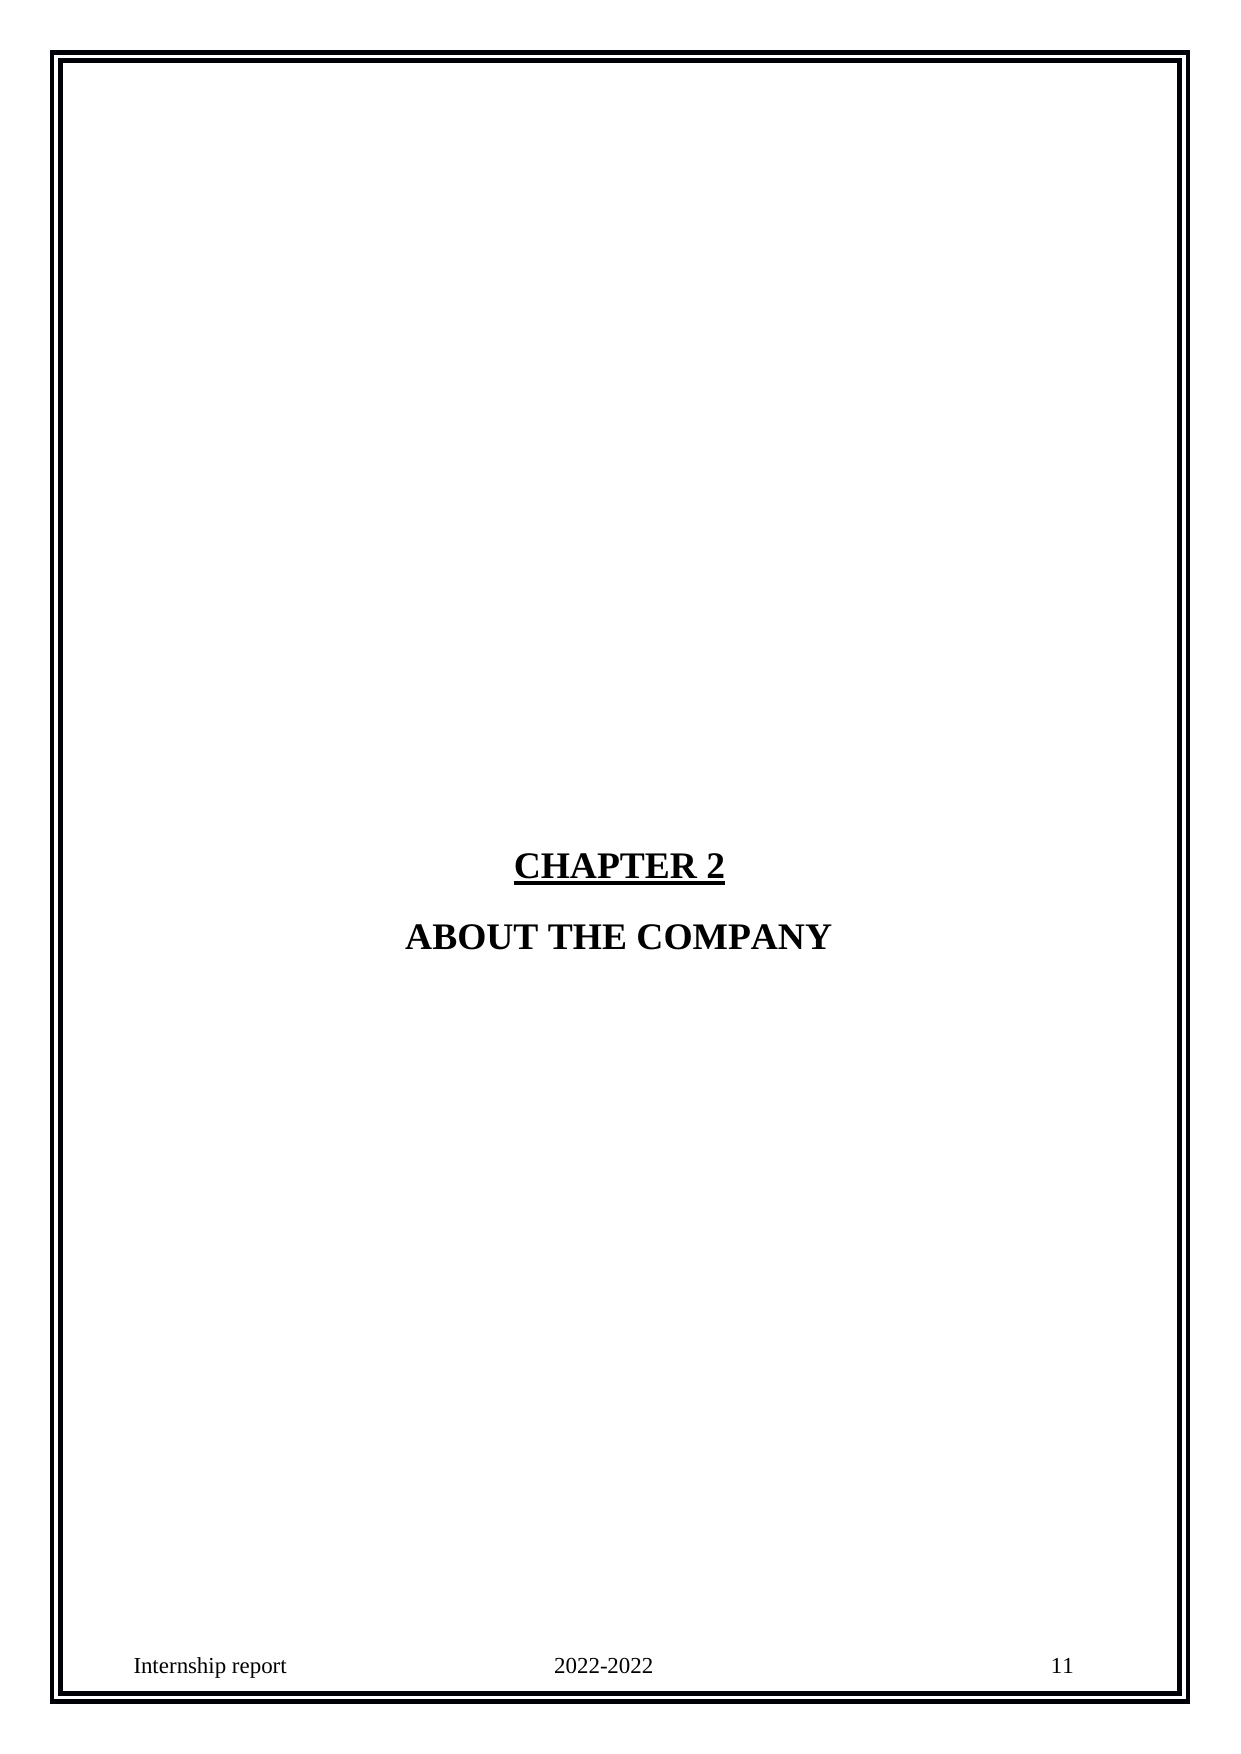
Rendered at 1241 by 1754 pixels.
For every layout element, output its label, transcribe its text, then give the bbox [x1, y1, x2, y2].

subtitle CHAPTER 2 ABOUT THE COMPANY [405, 844, 856, 958]
